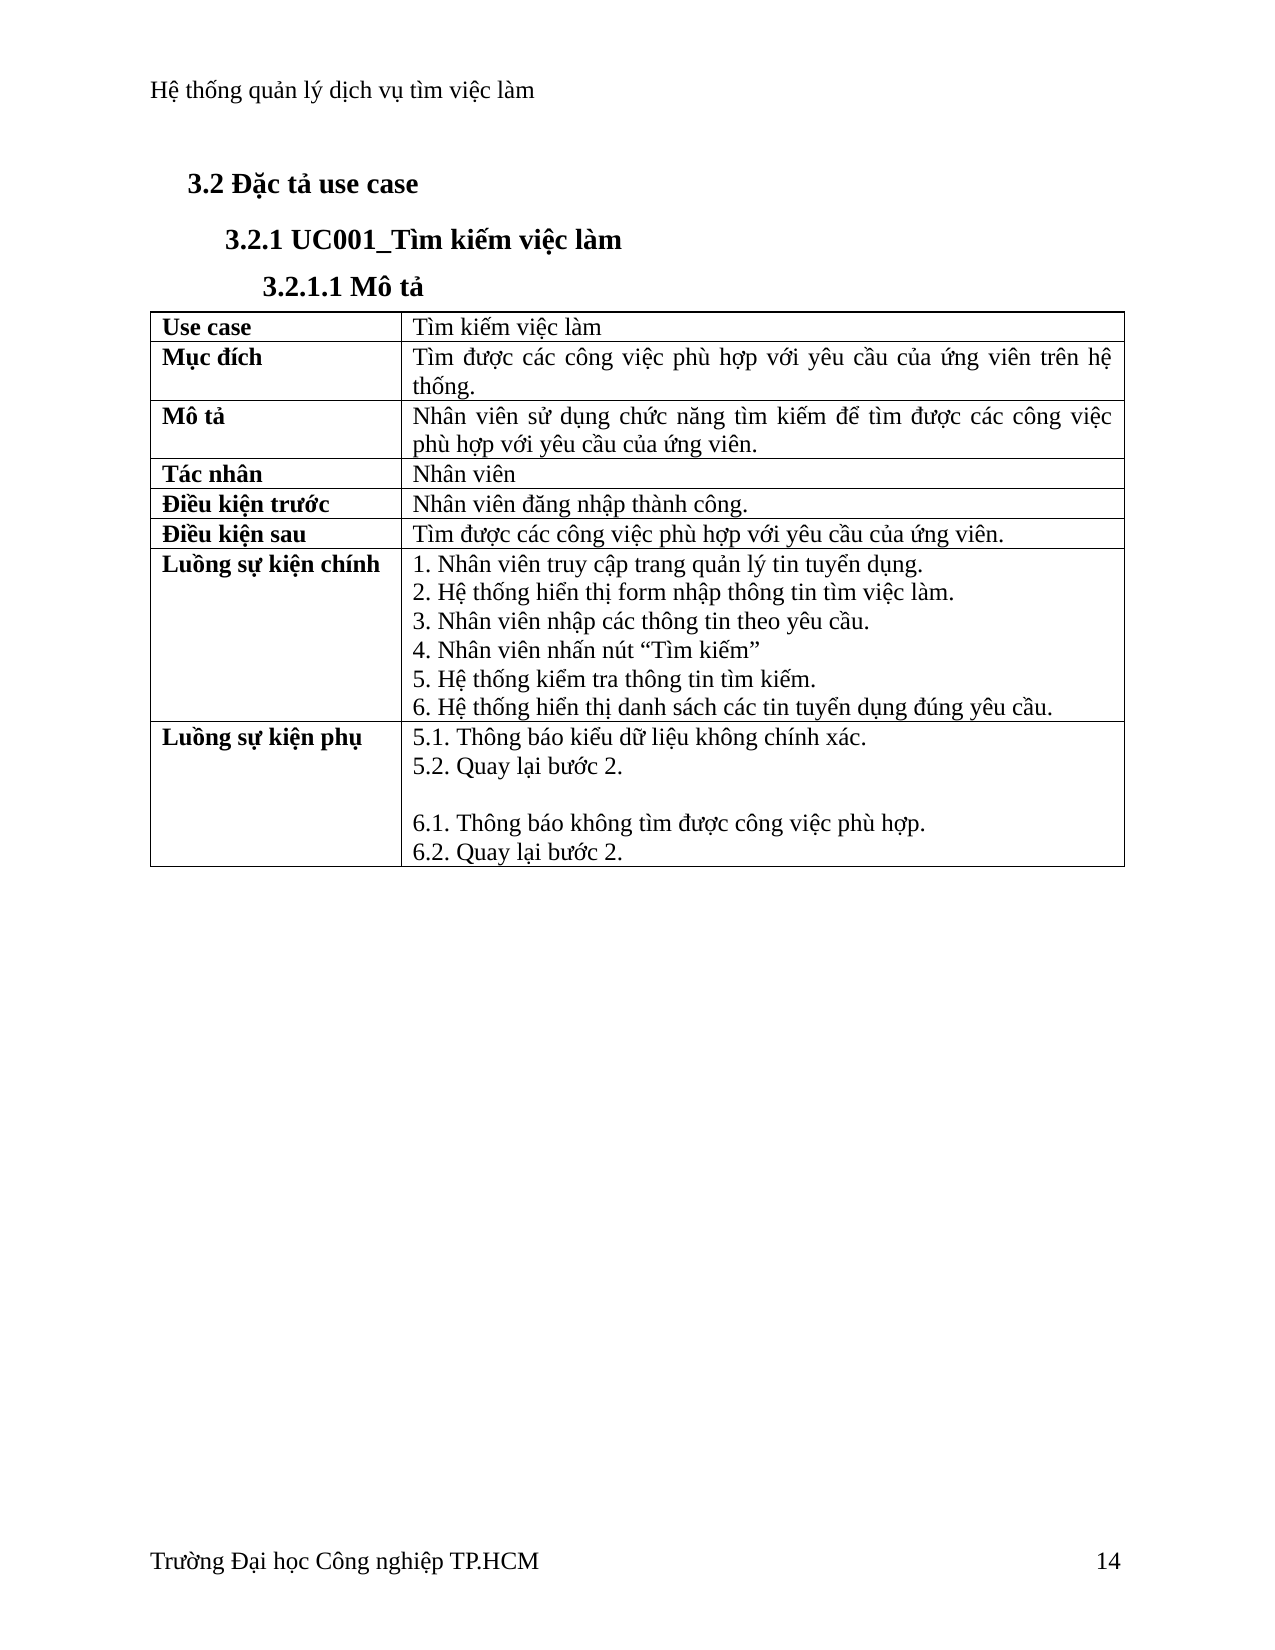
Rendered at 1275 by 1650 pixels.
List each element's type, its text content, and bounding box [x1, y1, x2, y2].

table_cell Điều kiện trước [151, 489, 401, 518]
table_cell 1. Nhân viên truy cập trang quản lý tin tuyển dụng. 2. Hệ thống hiển thị form nhập thông tin tìm việc làm. 3. Nhân viên nhập các thông tin theo yêu cầu. 4. Nhân viên nhấn nút “Tìm kiếm” 5. Hệ thống kiểm tra thông tin tìm kiếm. 6. Hệ thống hiển thị danh sách các tin tuyển dụng đúng yêu cầu. [402, 549, 1124, 721]
table_cell Nhân viên đăng nhập thành công. [402, 489, 1124, 518]
table_header Tìm kiếm việc làm [402, 313, 1124, 341]
subtitle Đặc tả use case [187, 167, 1125, 200]
table_cell Tác nhân [151, 459, 401, 488]
table_header Use case [151, 313, 401, 341]
subtitle UC001_Tìm kiếm việc làm [225, 222, 1125, 255]
table_cell Luồng sự kiện phụ [151, 722, 401, 866]
table_cell Tìm được các công việc phù hợp với yêu cầu của ứng viên. [402, 519, 1124, 548]
subtitle Mô tả [262, 269, 1125, 302]
table_cell Nhân viên [402, 459, 1124, 488]
table_cell Tìm được các công việc phù hợp với yêu cầu của ứng viên trên hệ thống. [402, 342, 1124, 400]
table_cell Mục đích [151, 342, 401, 400]
table_cell Mô tả [151, 401, 401, 458]
table_cell Nhân viên sử dụng chức năng tìm kiếm để tìm được các công việc phù hợp với yêu cầu của ứng viên. [402, 401, 1124, 458]
table_cell Điều kiện sau [151, 519, 401, 548]
table_cell 5.1. Thông báo kiểu dữ liệu không chính xác. 5.2. Quay lại bước 2. 6.1. Thông báo không tìm được công việc phù hợp. 6.2. Quay lại bước 2. [402, 722, 1124, 866]
table_cell Luồng sự kiện chính [151, 549, 401, 721]
